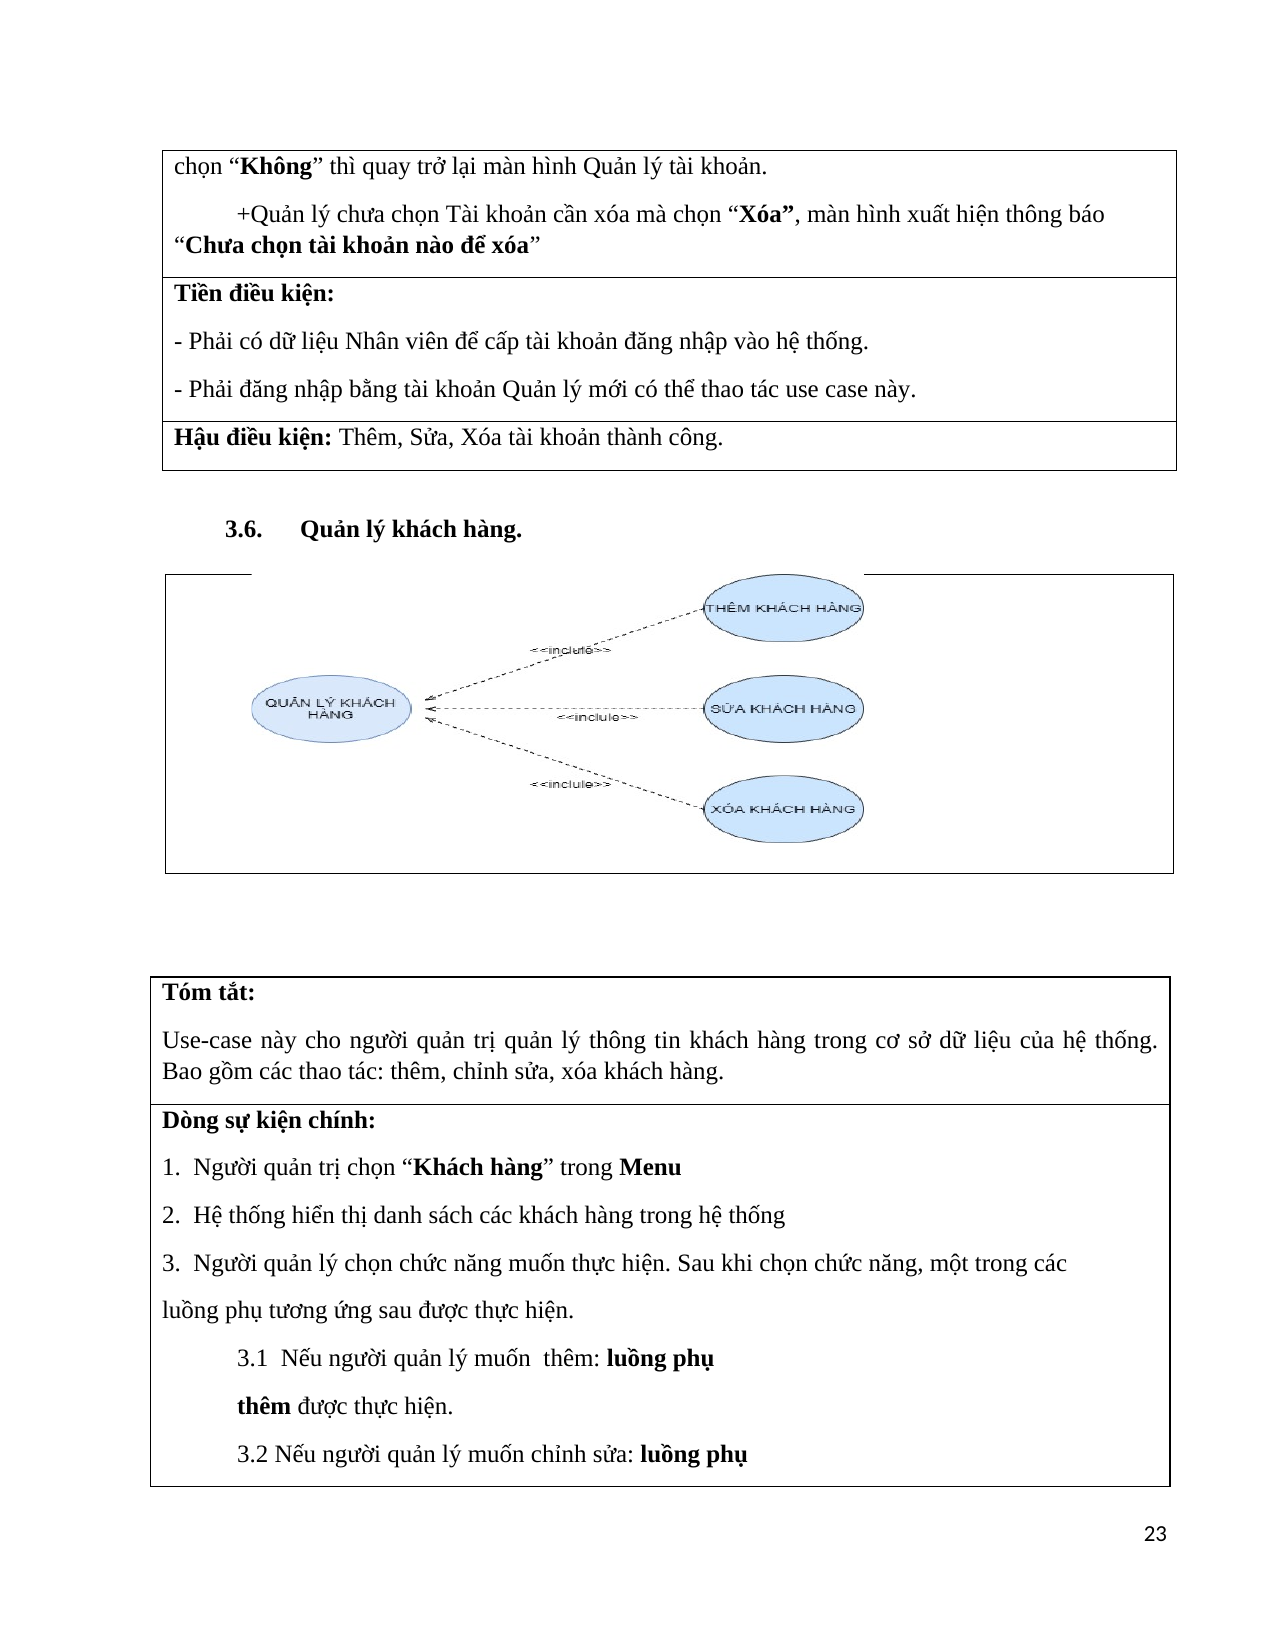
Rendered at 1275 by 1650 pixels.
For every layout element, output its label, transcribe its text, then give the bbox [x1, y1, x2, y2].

table_cell Hậu điều kiện: Thêm, Sửa, Xóa tài khoản thành công. [163, 422, 1176, 470]
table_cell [151, 1105, 1169, 1486]
table_cell Tiền điều kiện: - Phải có dữ liệu Nhân viên để cấp tài khoản đăng nhập vào hệ thống. - Phải đăng nhập bằng tài khoản Quản lý mới có thể thao tác use case này. [163, 278, 1176, 421]
list Quản lý khách hàng. [225, 514, 1167, 543]
picture [251, 574, 864, 843]
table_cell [163, 151, 1176, 277]
table_header Tóm tắt: Use-case này cho người quản trị quản lý thông tin khách hàng trong cơ sở dữ liệu của hệ thống. Bao gồm các thao tác: thêm, chỉnh sửa, xóa khách hàng. [151, 978, 1169, 1104]
table_header [166, 575, 1173, 872]
